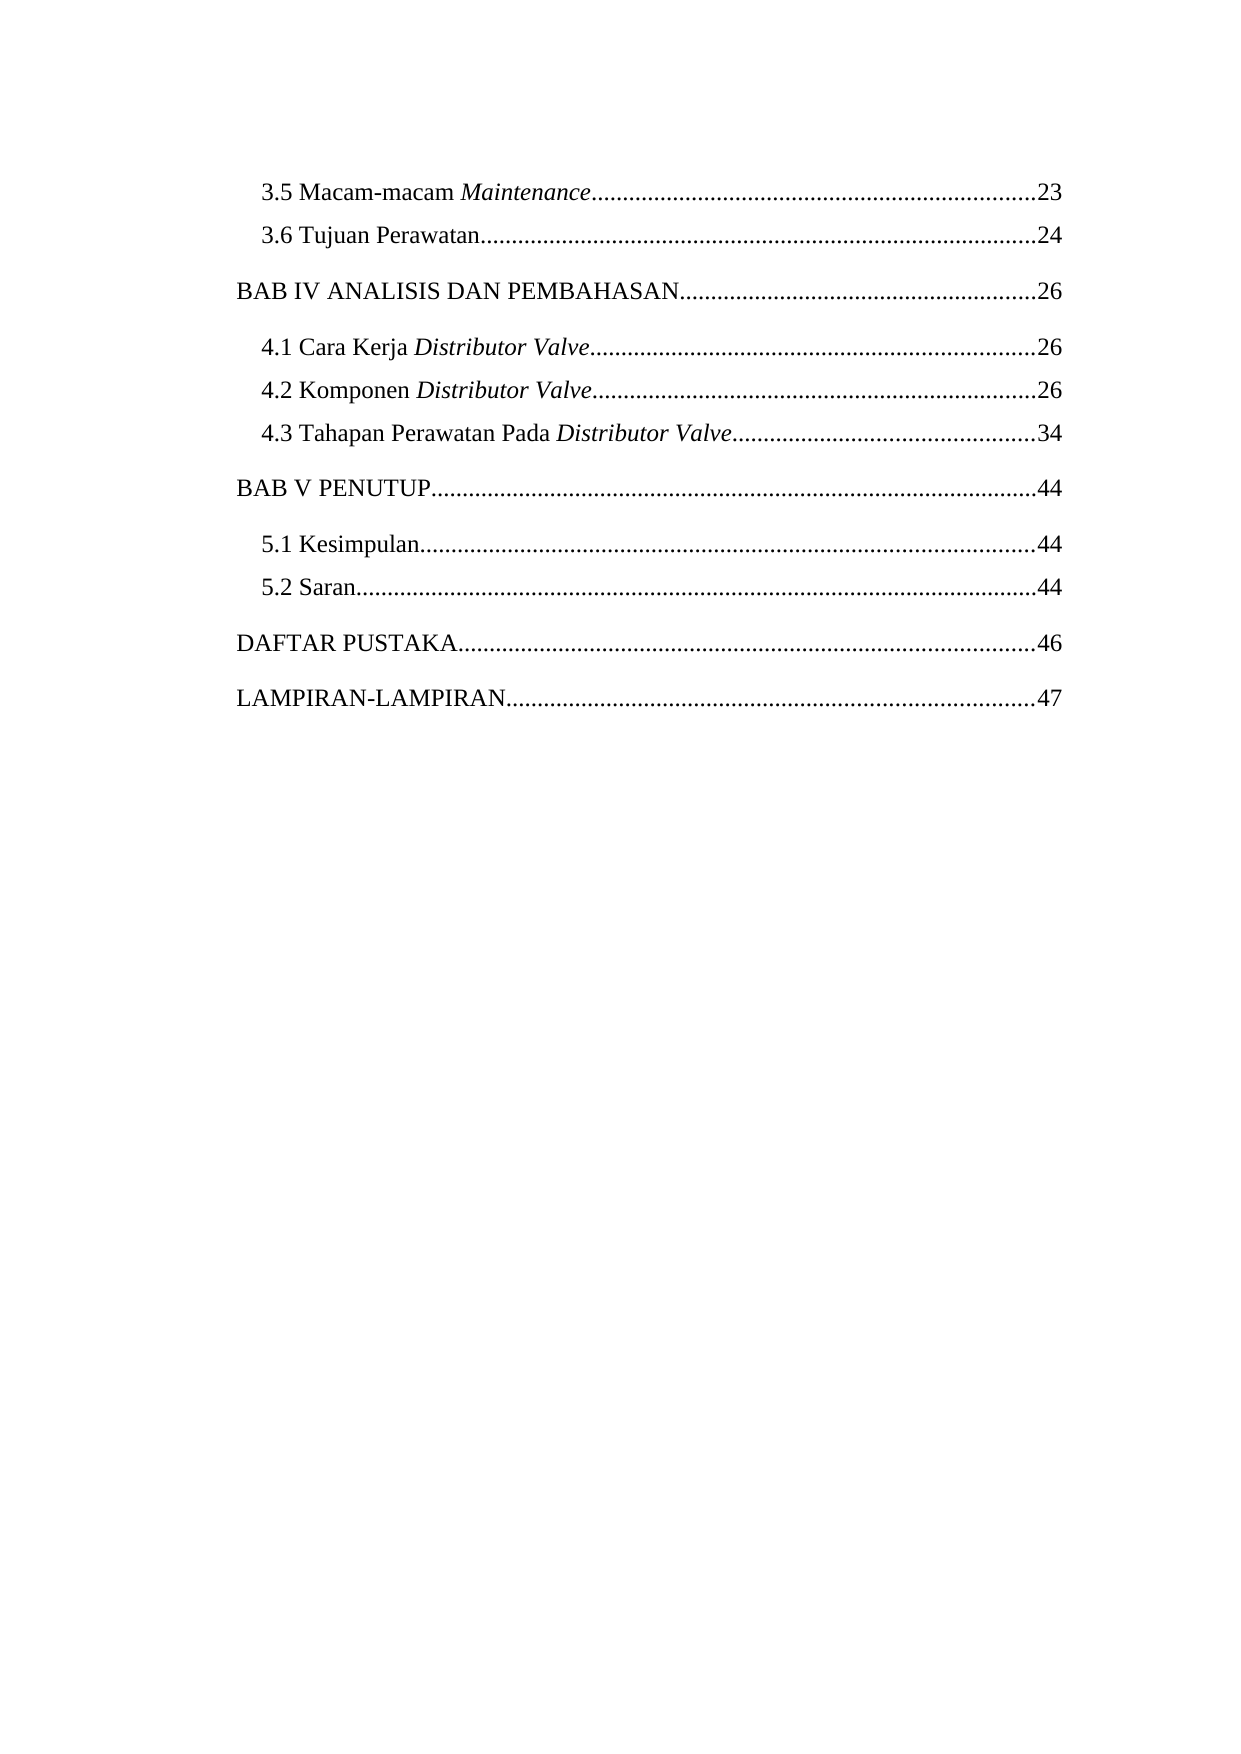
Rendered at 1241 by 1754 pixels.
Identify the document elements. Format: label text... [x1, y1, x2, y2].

text 5.2 Saran 44 [261, 572, 1063, 601]
text 4.3 Tahapan Perawatan Pada Distributor Valve 34 [261, 418, 1063, 447]
text LAMPIRAN-LAMPIRAN 47 [236, 683, 1063, 712]
text BAB IV ANALISIS DAN PEMBAHASAN 26 [236, 276, 1063, 305]
text 3.5 Macam-macam Maintenance 23 [261, 177, 1063, 206]
text DAFTAR PUSTAKA 46 [236, 628, 1063, 657]
text 3.6 Tujuan Perawatan 24 [261, 220, 1063, 249]
text BAB V PENUTUP 44 [236, 473, 1063, 502]
text 4.2 Komponen Distributor Valve 26 [261, 375, 1063, 403]
text 5.1 Kesimpulan 44 [261, 529, 1063, 558]
text 4.1 Cara Kerja Distributor Valve 26 [261, 332, 1063, 360]
